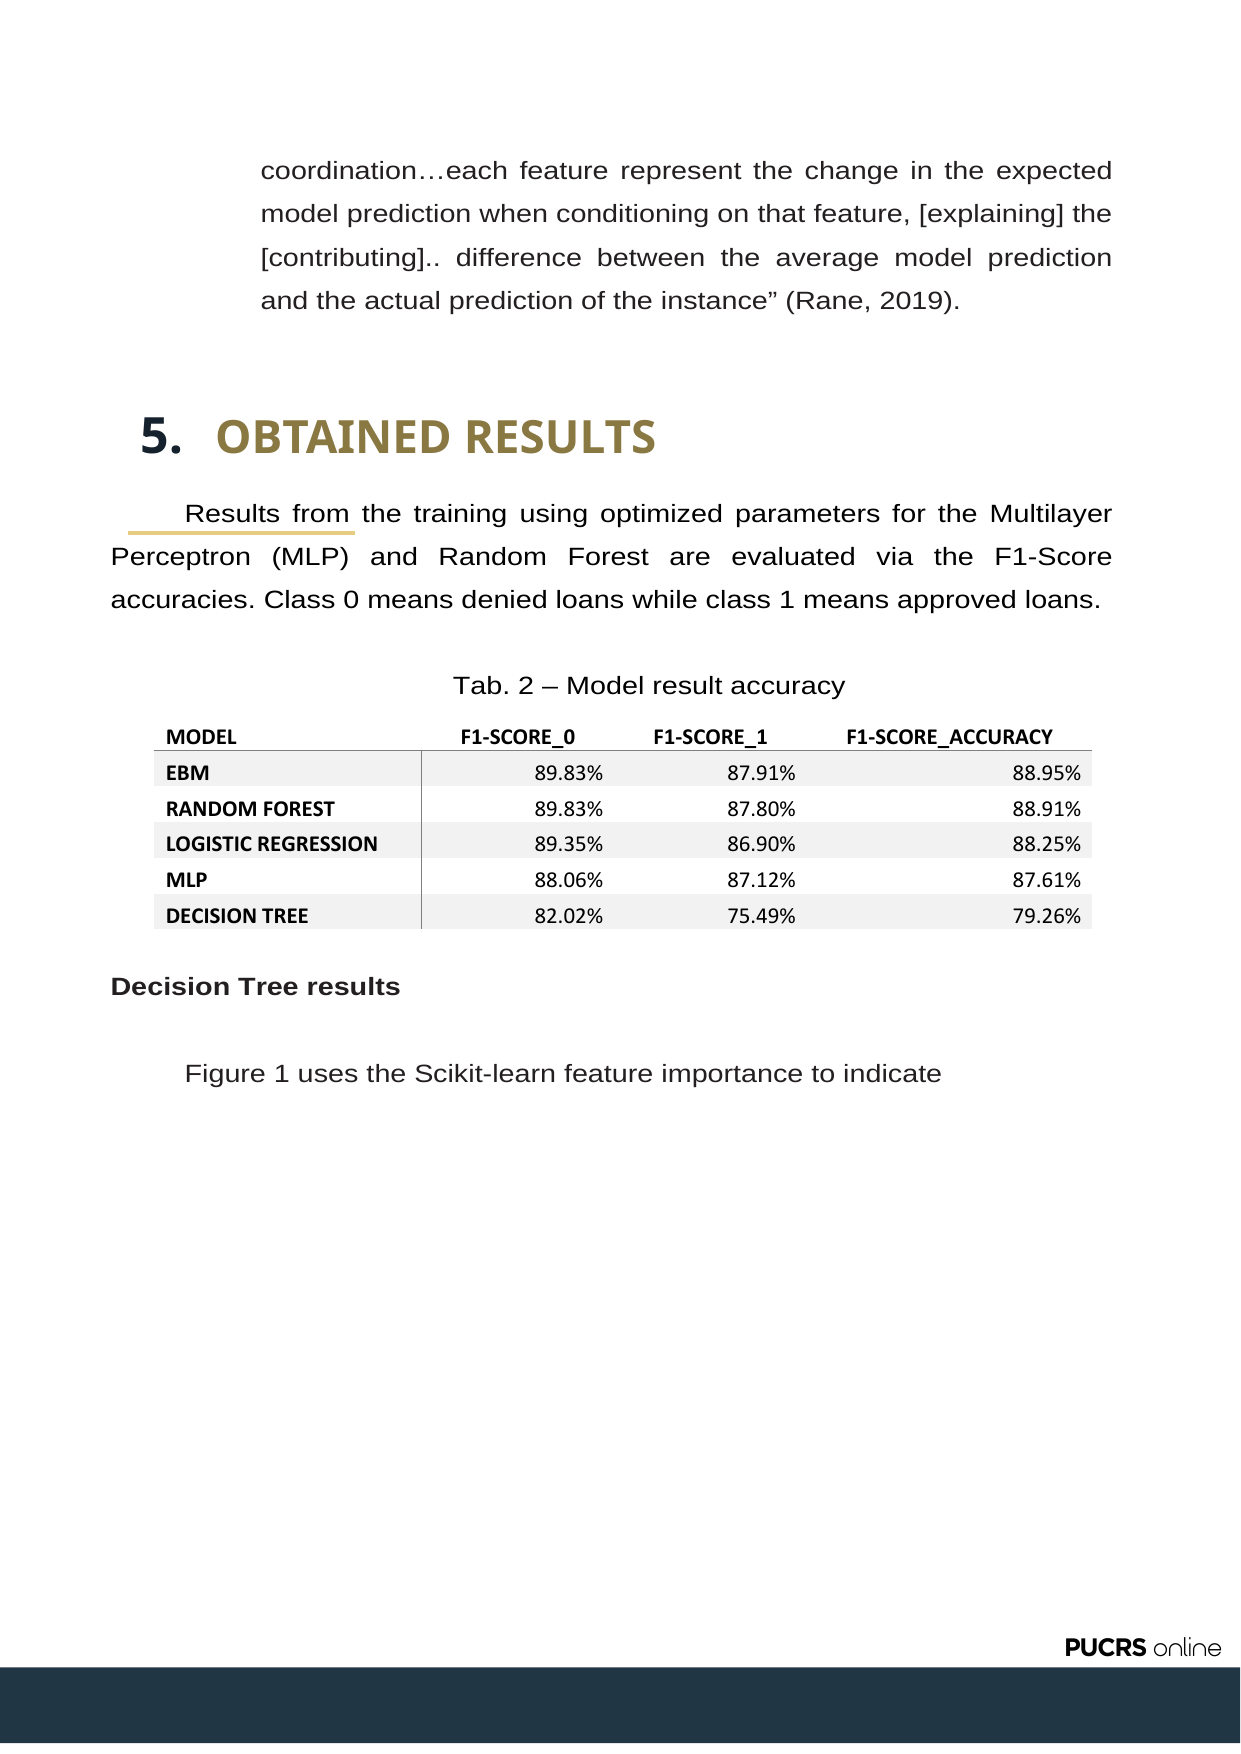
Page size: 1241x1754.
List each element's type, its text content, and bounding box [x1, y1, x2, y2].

table_header f1-score_accuracy [807, 714, 1092, 750]
table_cell 89.83% [422, 786, 614, 822]
text Figure 1 uses the Scikit-learn feature importance to indicate [110, 1059, 1114, 1087]
picture [1064, 1636, 1222, 1658]
table_header f1-score_0 [421, 714, 614, 750]
table_cell 88.95% [807, 751, 1092, 786]
table_cell 89.35% [422, 822, 614, 858]
table_cell 88.91% [807, 786, 1092, 822]
table_header f1-score_1 [614, 714, 807, 750]
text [260, 156, 1114, 314]
table_cell 87.80% [614, 786, 807, 822]
table_cell 87.91% [614, 751, 807, 786]
table_cell 79.26% [807, 894, 1092, 929]
table_cell 86.90% [614, 822, 807, 858]
text Results from the training using optimized parameters for the Multilayer Perceptron (MLP) and Random Forest are evaluated via the F1-Score accuracies. Class 0 means denied loans while class 1 means approved loans. [110, 499, 1114, 614]
subtitle OBTAINED RESULTS [140, 400, 819, 468]
text Tab. 2 – Model result accuracy [110, 671, 1114, 700]
table_cell EBM [154, 751, 421, 786]
table_cell MLP [154, 858, 421, 893]
table_cell 89.83% [422, 751, 614, 786]
table_cell 75.49% [614, 894, 807, 929]
table_header model [154, 714, 421, 750]
text Decision Tree results [110, 972, 1114, 1001]
table_cell 87.12% [614, 858, 807, 893]
table_cell Logistic Regression [154, 822, 421, 858]
table_cell Random Forest [154, 786, 421, 822]
table_cell Decision Tree [154, 894, 421, 929]
table_cell 88.25% [807, 822, 1092, 858]
table_cell 88.06% [422, 858, 614, 893]
table_cell 87.61% [807, 858, 1092, 893]
table_cell 82.02% [422, 894, 614, 929]
